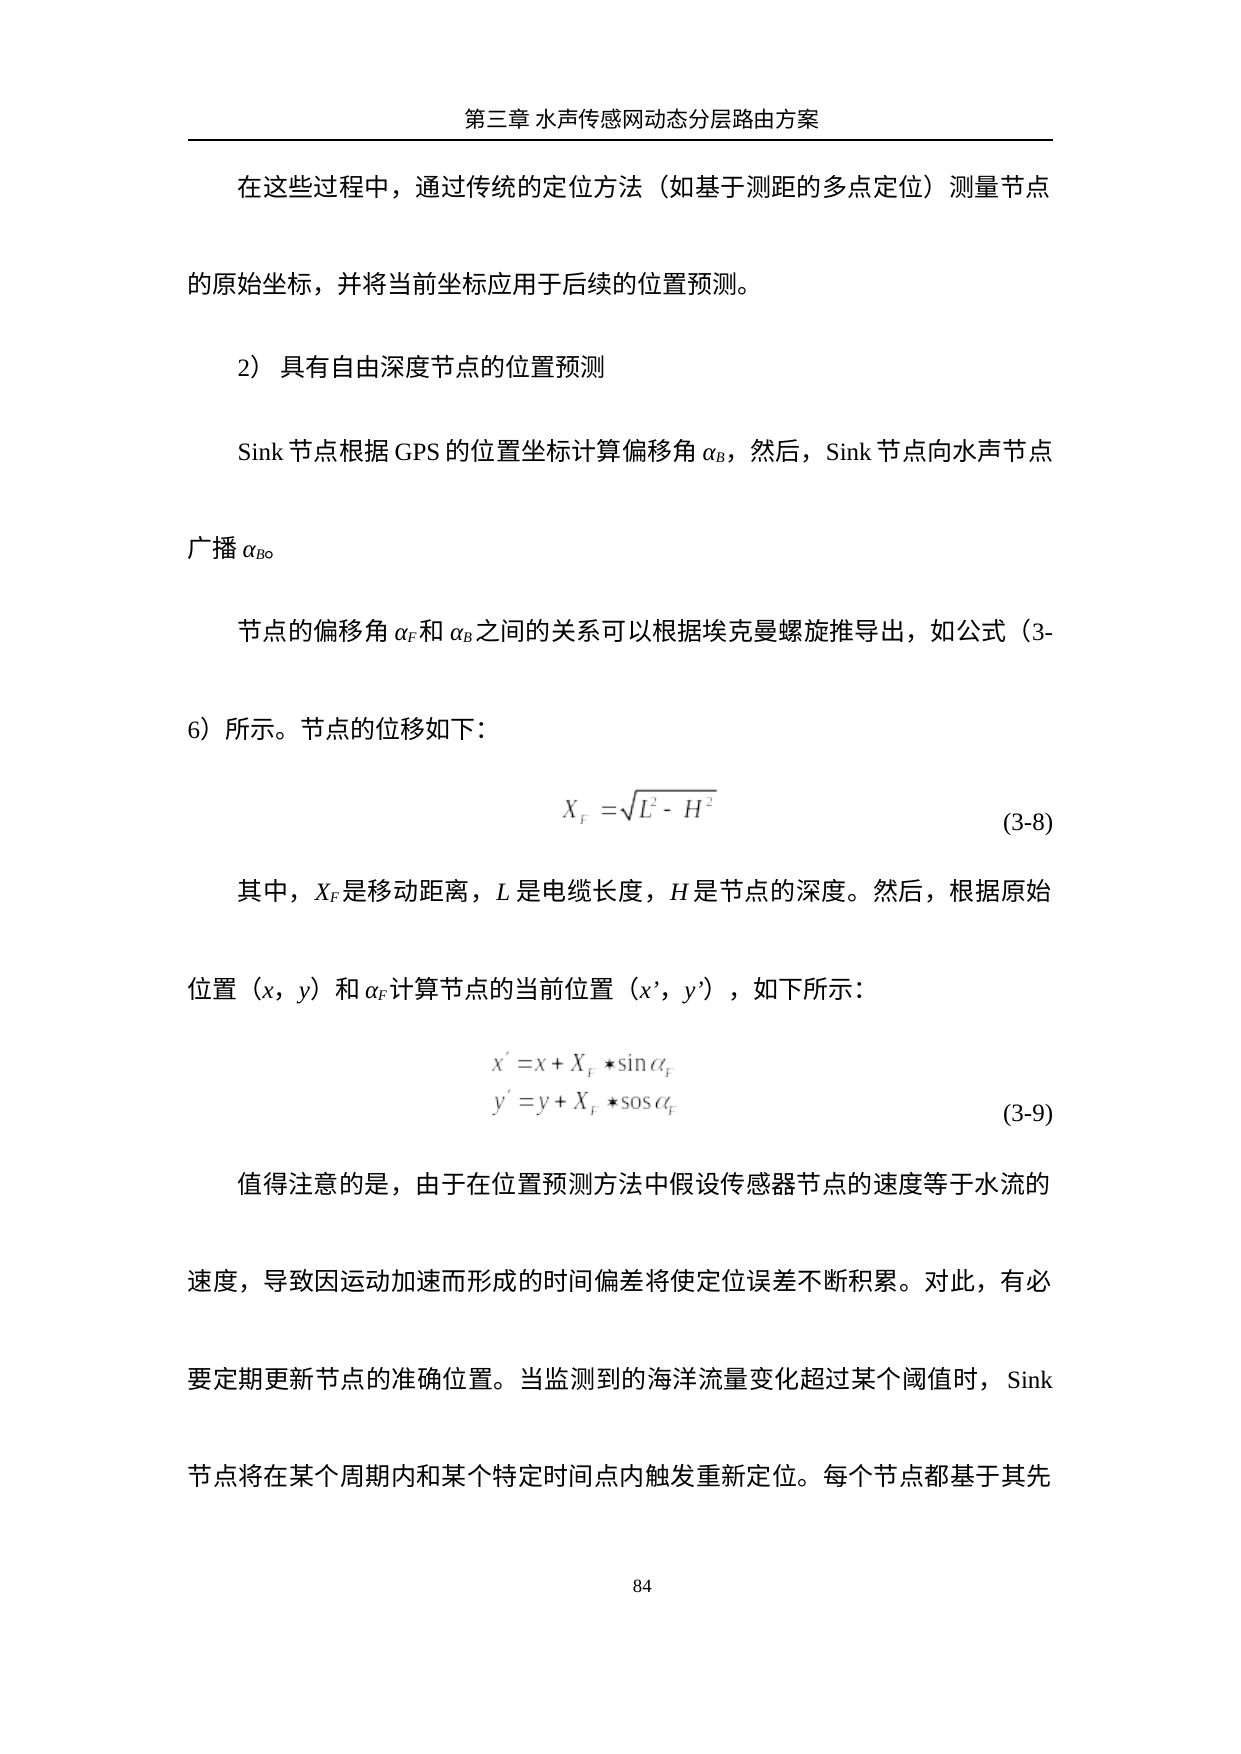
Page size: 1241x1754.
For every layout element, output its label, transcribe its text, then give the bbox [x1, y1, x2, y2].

text 其中，XF是移动距离，L是电缆长度，H是节点的深度。然后，根据原始位置（x，y）和αF计算节点的当前位置（x’，y’），如下所示： [187, 857, 1053, 1020]
text (3-8) [187, 778, 1053, 843]
text 节点的偏移角αF和αB之间的关系可以根据埃克曼螺旋推导出，如公式（3-6）所示。节点的位移如下： [187, 597, 1053, 760]
text (3-9) [187, 1038, 1053, 1135]
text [187, 1150, 1053, 1507]
text 在这些过程中，通过传统的定位方法（如基于测距的多点定位）测量节点的原始坐标，并将当前坐标应用于后续的位置预测。 [187, 153, 1053, 315]
text Sink节点根据GPS的位置坐标计算偏移角αB，然后，Sink节点向水声节点广播αB。 [187, 417, 1053, 579]
text 2） 具有自由深度节点的位置预测 [187, 333, 1053, 398]
